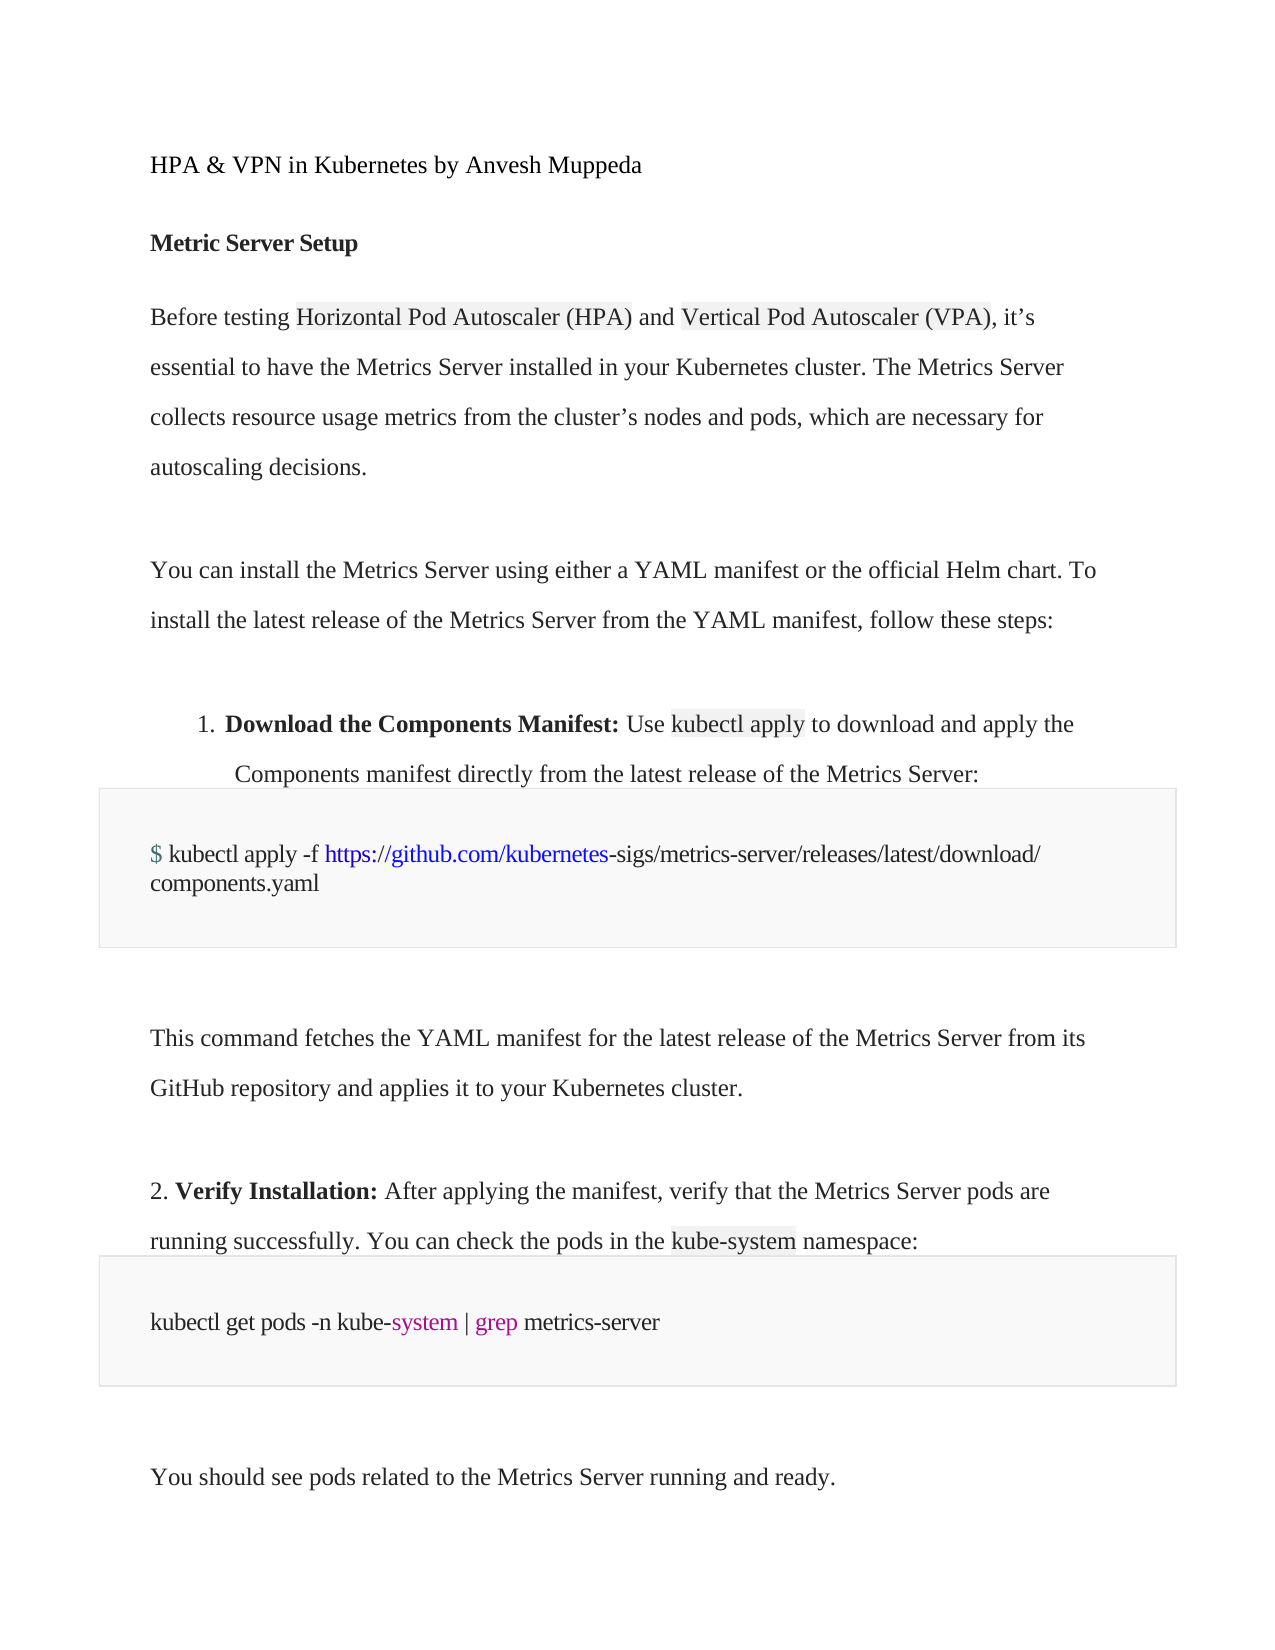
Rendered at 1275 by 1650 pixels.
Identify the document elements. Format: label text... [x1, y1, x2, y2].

text kubectl get pods -n kube-system | grep metrics-server [100, 1257, 1175, 1385]
text Metric Server Setup [150, 210, 1125, 257]
text 2. Verify Installation: After applying the manifest, verify that the Metrics Server pods are running successfully. You can check the pods in the kube-system namespace: [150, 1155, 1125, 1255]
text $ kubectl apply -f https://github.com/kubernetes-sigs/metrics-server/releases/latest/download/components.yaml [100, 789, 1175, 947]
text HPA & VPN in Kubernetes by Anvesh Muppeda [150, 150, 1125, 179]
text Before testing Horizontal Pod Autoscaler (HPA) and Vertical Pod Autoscaler (VPA), it’s essential to have the Metrics Server installed in your Kubernetes cluster. The Metrics Server collects resource usage metrics from the cluster’s nodes and pods, which are necessary for autoscaling decisions. [150, 280, 1125, 480]
text You should see pods related to the Metrics Server running and ready. [150, 1441, 1125, 1491]
text You can install the Metrics Server using either a YAML manifest or the official Helm chart. To install the latest release of the Metrics Server from the YAML manifest, follow these steps: [150, 534, 1125, 634]
text This command fetches the YAML manifest for the latest release of the Metrics Server from its GitHub repository and applies it to your Kubernetes cluster. [150, 1002, 1125, 1102]
list Download the Components Manifest: Use kubectl apply to download and apply the Components manifest directly from the latest release of the Metrics Server: [197, 687, 1125, 787]
